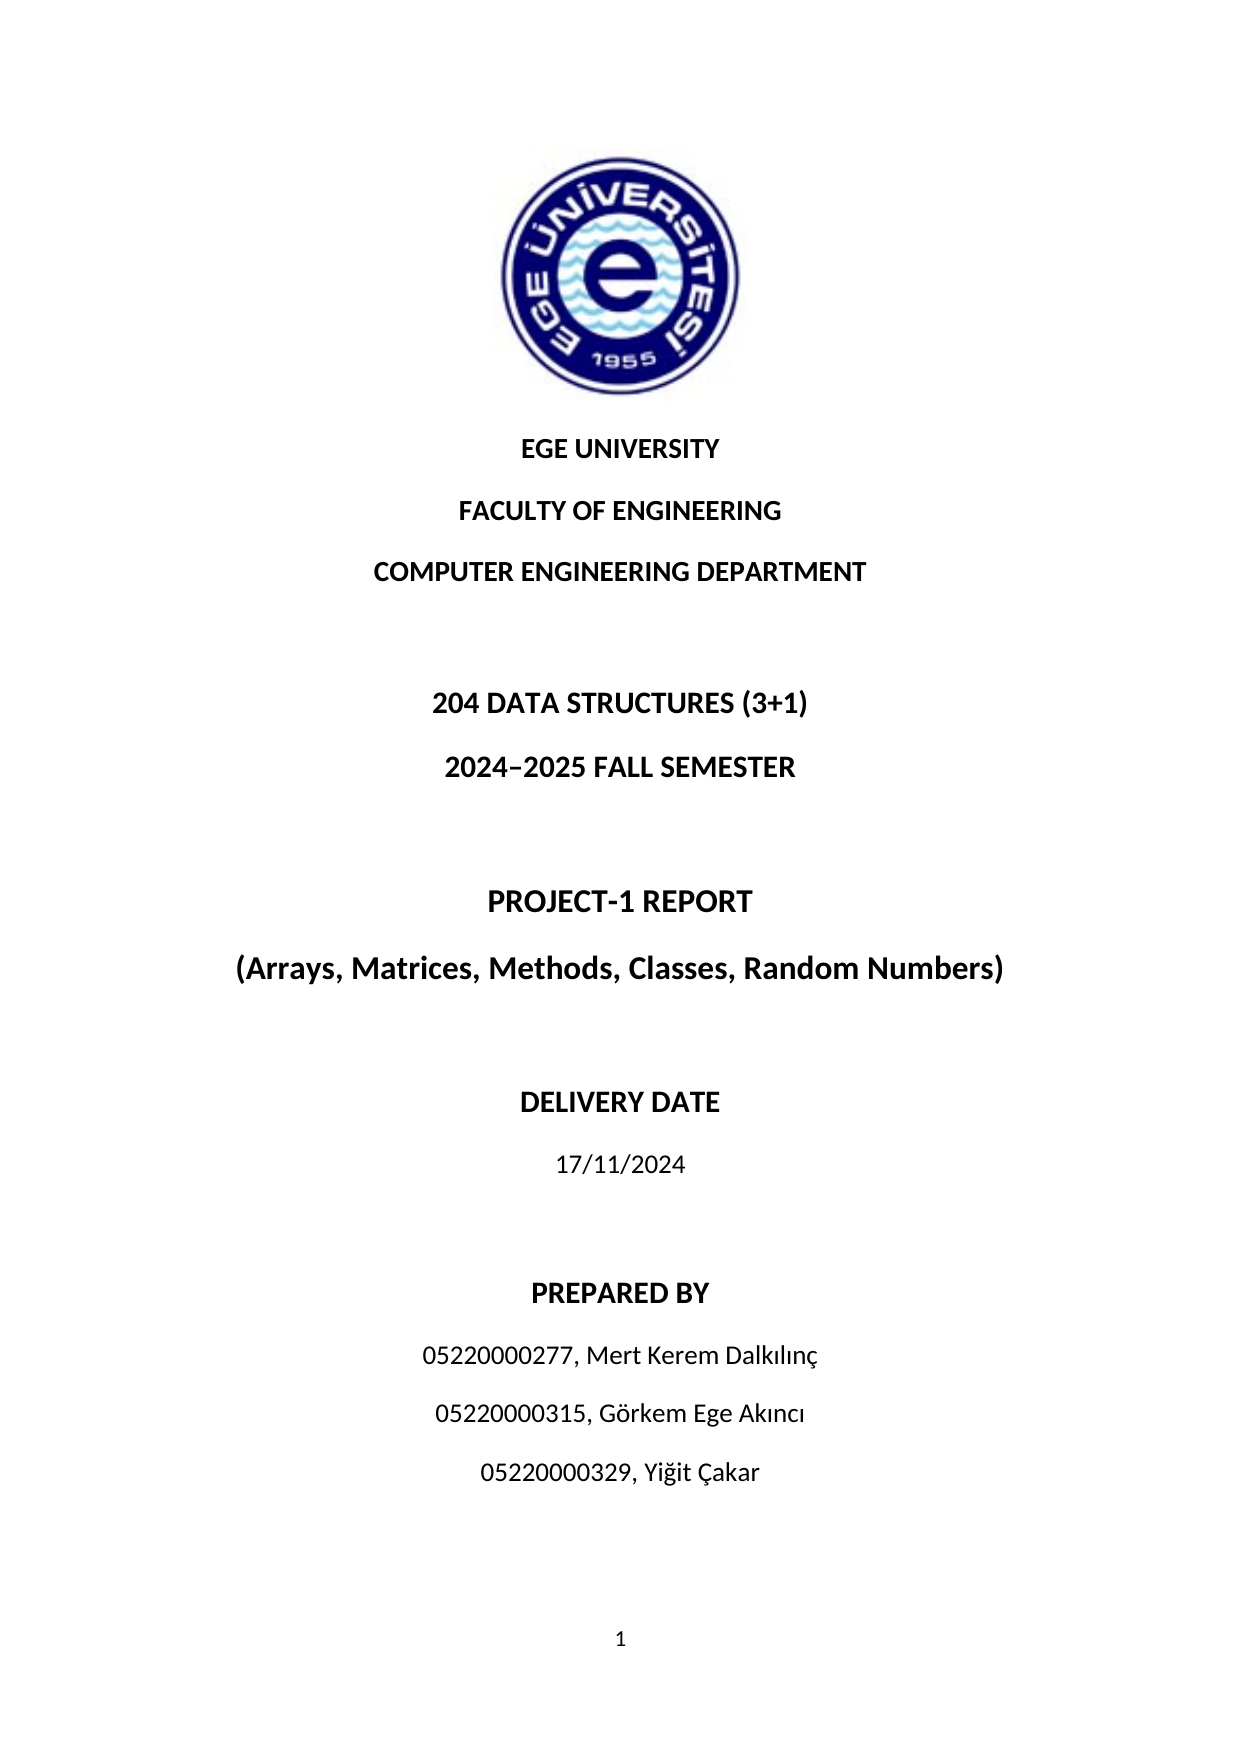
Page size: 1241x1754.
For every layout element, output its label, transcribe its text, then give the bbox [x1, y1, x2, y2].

text COMPUTER ENGINEERING DEPARTMENT [148, 553, 1093, 589]
text 17/11/2024 [148, 1147, 1093, 1180]
text PREPARED BY [148, 1273, 1093, 1311]
text EGE UNIVERSITY [148, 430, 1093, 466]
text PROJECT-1 REPORT [148, 879, 1093, 920]
text 2024–2025 FALL SEMESTER [148, 747, 1093, 786]
text 204 DATA STRUCTURES (3+1) [148, 683, 1093, 721]
text 05220000277, Mert Kerem Dalkılınç [148, 1338, 1093, 1371]
text 05220000329, Yiğit Çakar [148, 1455, 1093, 1488]
text 05220000315, Görkem Ege Akıncı [148, 1397, 1093, 1430]
text FACULTY OF ENGINEERING [148, 492, 1093, 527]
picture [493, 147, 747, 401]
text (Arrays, Matrices, Methods, Classes, Random Numbers) [148, 947, 1093, 988]
text DELIVERY DATE [148, 1082, 1093, 1121]
